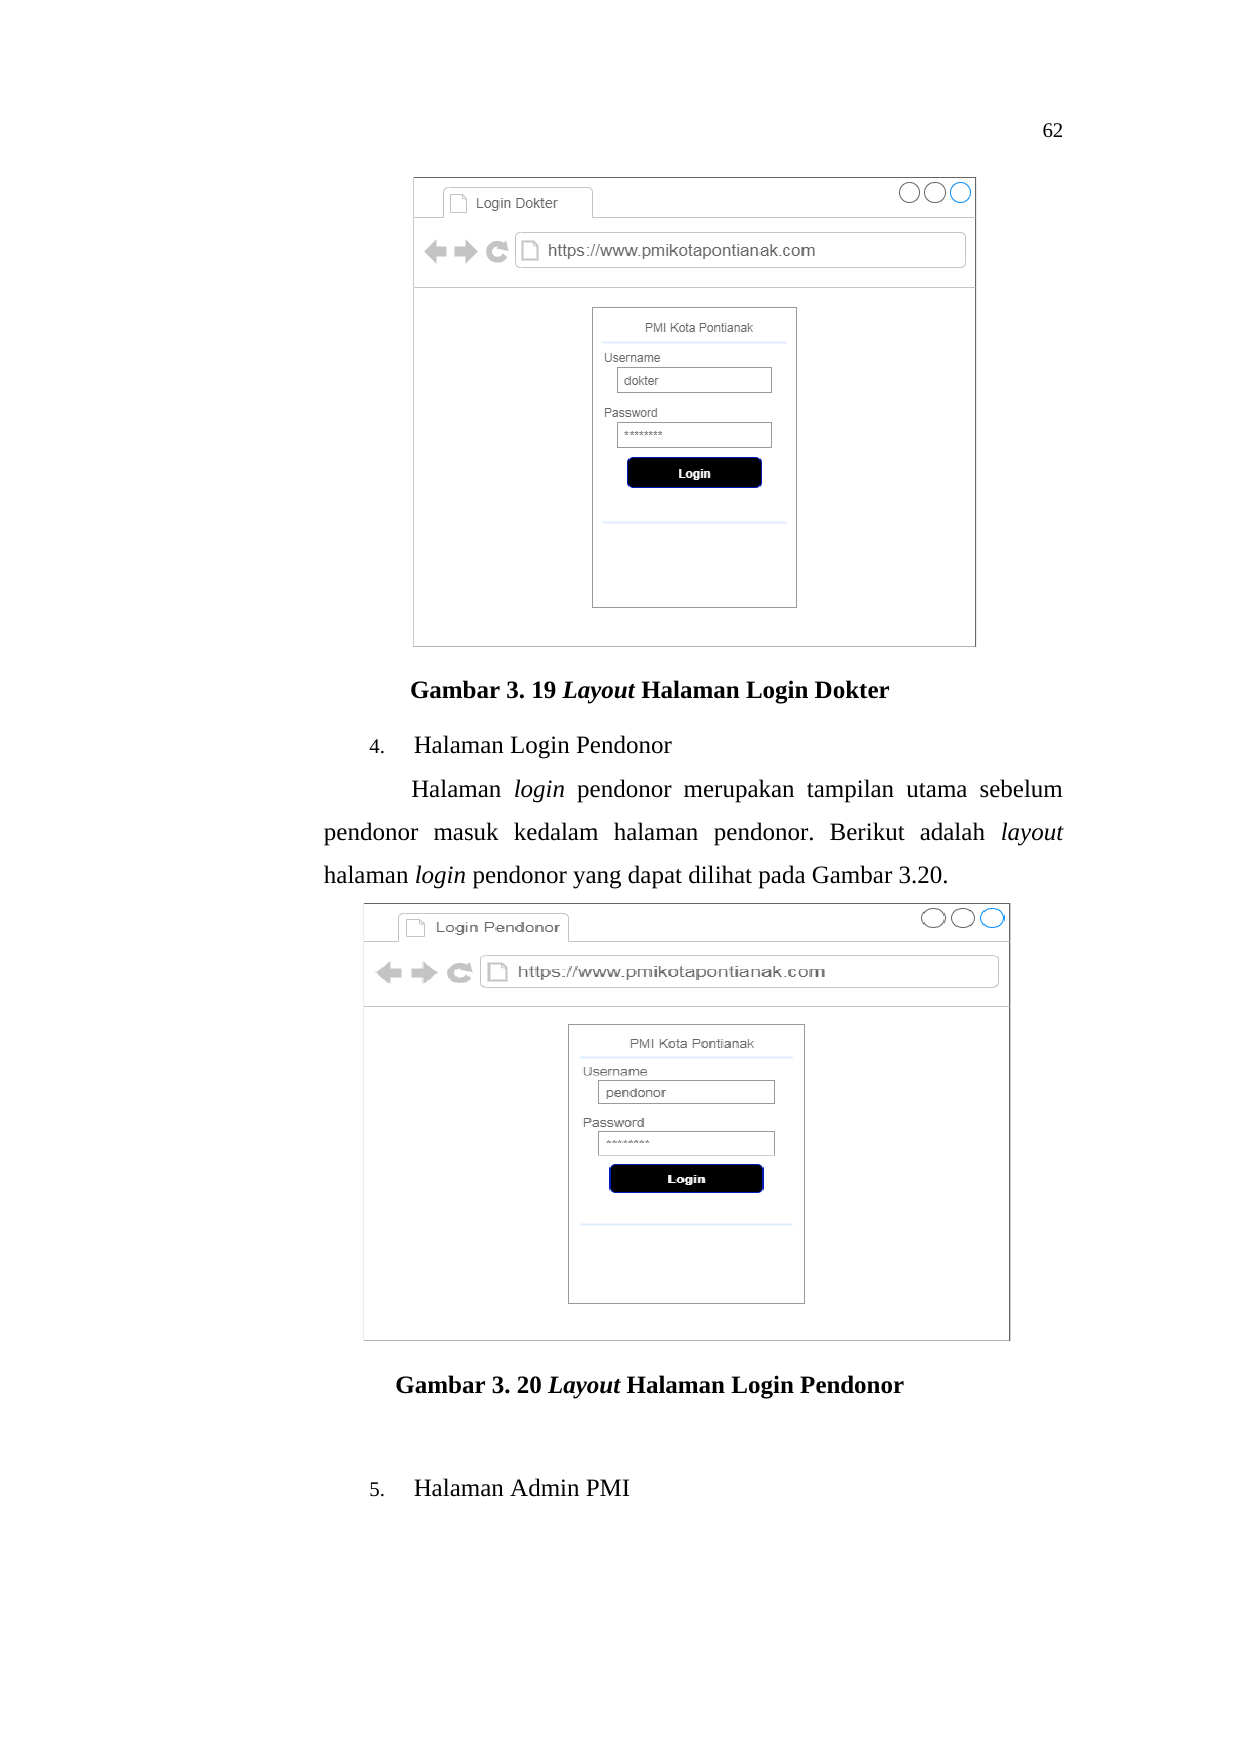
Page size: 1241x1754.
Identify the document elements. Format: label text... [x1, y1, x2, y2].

list Halaman Login Pendonor [369, 731, 1063, 759]
text Gambar 3. 19 Layout Halaman Login Dokter [236, 675, 1063, 704]
text Halaman login pendonor merupakan tampilan utama sebelum pendonor masuk kedalam halaman pendonor. Berikut adalah layout halaman login pendonor yang dapat dilihat pada Gambar 3.20. [324, 774, 1063, 889]
picture [413, 177, 977, 647]
list Halaman Admin PMI [369, 1473, 1063, 1502]
picture [363, 903, 1011, 1341]
text Gambar 3. 20 Layout Halaman Login Pendonor [236, 1370, 1063, 1398]
